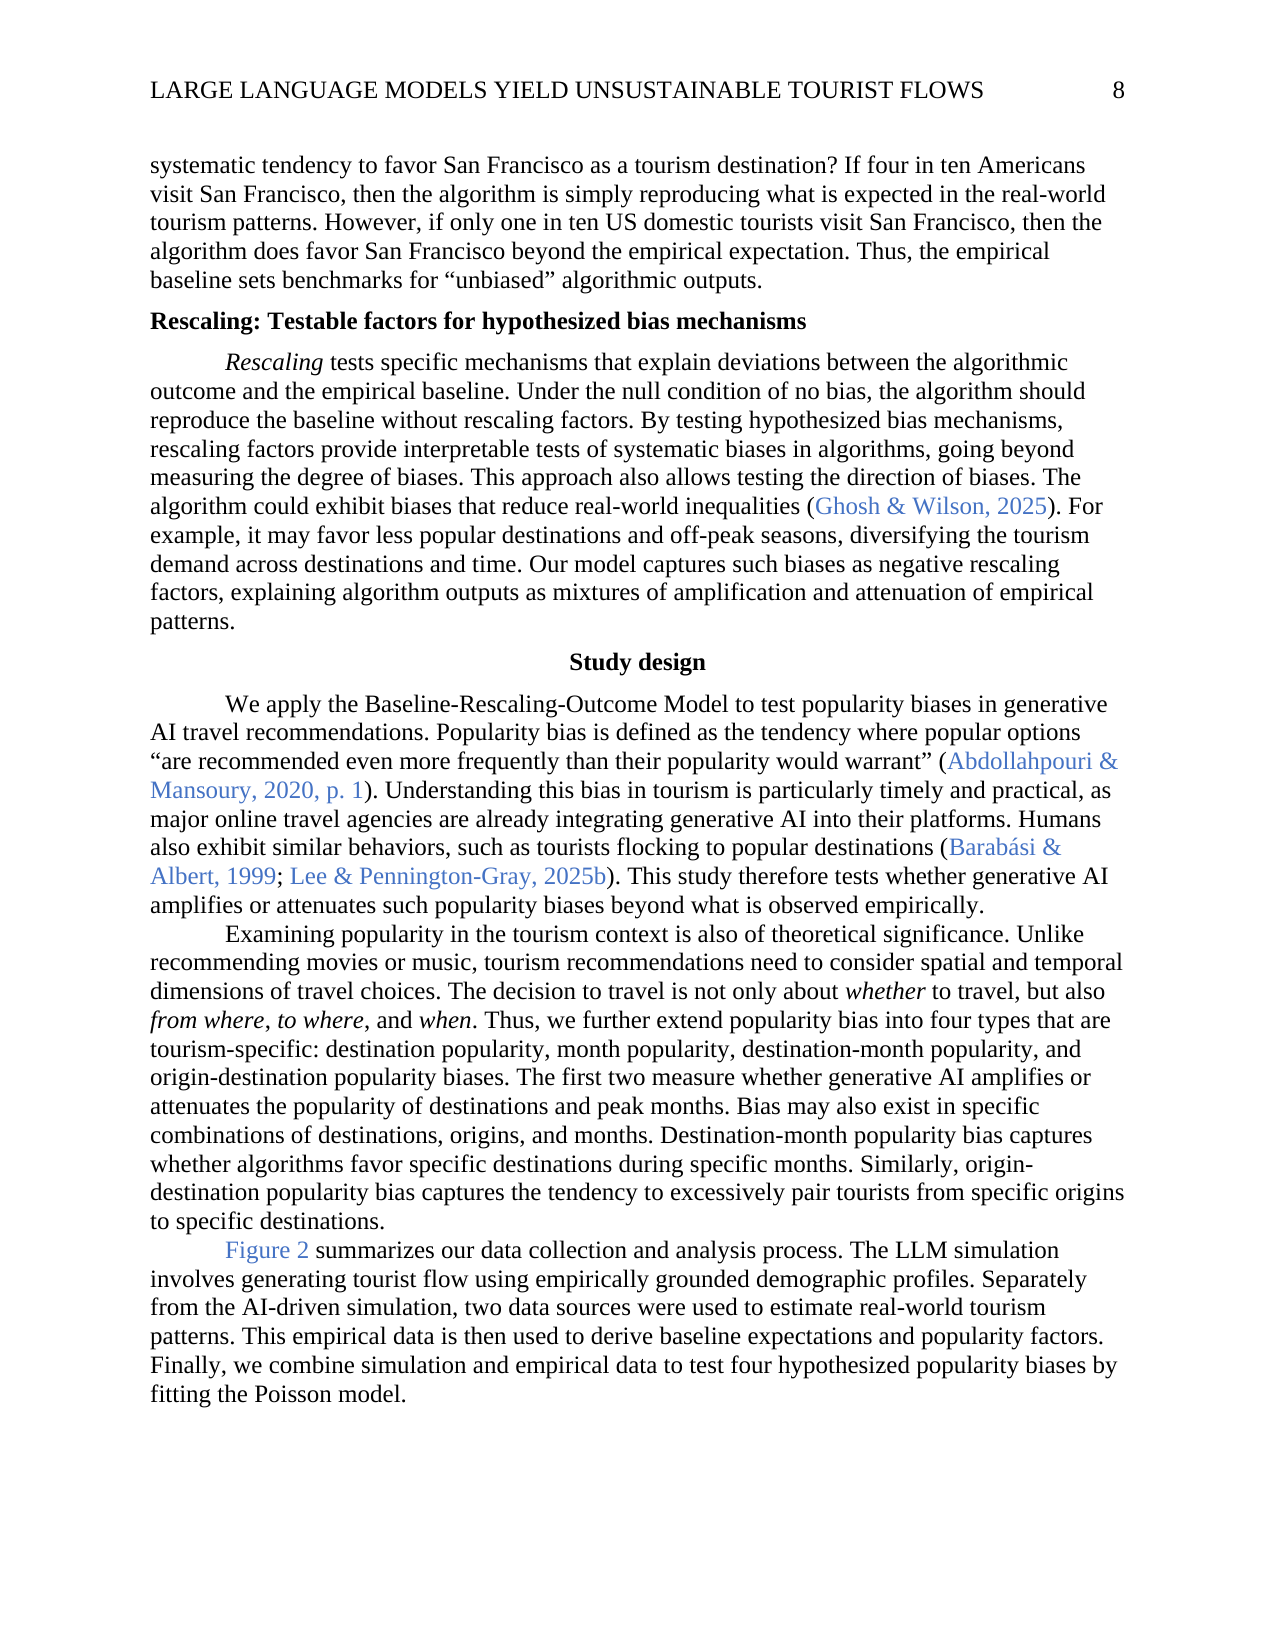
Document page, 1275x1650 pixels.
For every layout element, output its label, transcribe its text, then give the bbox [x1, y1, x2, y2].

text Examining popularity in the tourism context is also of theoretical significance. Unlike recommending movies or music, tourism recommendations need to consider spatial and temporal dimensions of travel choices. The decision to travel is not only about whether to travel, but also from where, to where, and when. Thus, we further extend popularity bias into four types that are tourism-specific: destination popularity, month popularity, destination-month popularity, and origin-destination popularity biases. The first two measure whether generative AI amplifies or attenuates the popularity of destinations and peak months. Bias may also exist in specific combinations of destinations, origins, and months. Destination-month popularity bias captures whether algorithms favor specific destinations during specific months. Similarly, origin-destination popularity bias captures the tendency to excessively pair tourists from specific origins to specific destinations. [150, 919, 1125, 1235]
subtitle Study design [150, 647, 1125, 676]
subtitle Rescaling: Testable factors for hypothesized bias mechanisms [150, 306, 1125, 335]
text Figure 2 summarizes our data collection and analysis process. The LLM simulation involves generating tourist flow using empirically grounded demographic profiles. Separately from the AI-driven simulation, two data sources were used to estimate real-world tourism patterns. This empirical data is then used to derive baseline expectations and popularity factors. Finally, we combine simulation and empirical data to test four hypothesized popularity biases by fitting the Poisson model. [150, 1235, 1125, 1407]
text Rescaling tests specific mechanisms that explain deviations between the algorithmic outcome and the empirical baseline. Under the null condition of no bias, the algorithm should reproduce the baseline without rescaling factors. By testing hypothesized bias mechanisms, rescaling factors provide interpretable tests of systematic biases in algorithms, going beyond measuring the degree of biases. This approach also allows testing the direction of biases. The algorithm could exhibit biases that reduce real-world inequalities (Ghosh & Wilson, 2025). For example, it may favor less popular destinations and off-peak seasons, diversifying the tourism demand across destinations and time. Our model captures such biases as negative rescaling factors, explaining algorithm outputs as mixtures of amplification and attenuation of empirical patterns. [150, 347, 1125, 635]
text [150, 150, 1125, 294]
text We apply the Baseline-Rescaling-Outcome Model to test popularity biases in generative AI travel recommendations. Popularity bias is defined as the tendency where popular options “are recommended even more frequently than their popularity would warrant” (Abdollahpouri & Mansoury, 2020, p. 1). Understanding this bias in tourism is particularly timely and practical, as major online travel agencies are already integrating generative AI into their platforms. Humans also exhibit similar behaviors, such as tourists flocking to popular destinations (Barabási & Albert, 1999; Lee & Pennington-Gray, 2025b). This study therefore tests whether generative AI amplifies or attenuates such popularity biases beyond what is observed empirically. [150, 689, 1125, 919]
